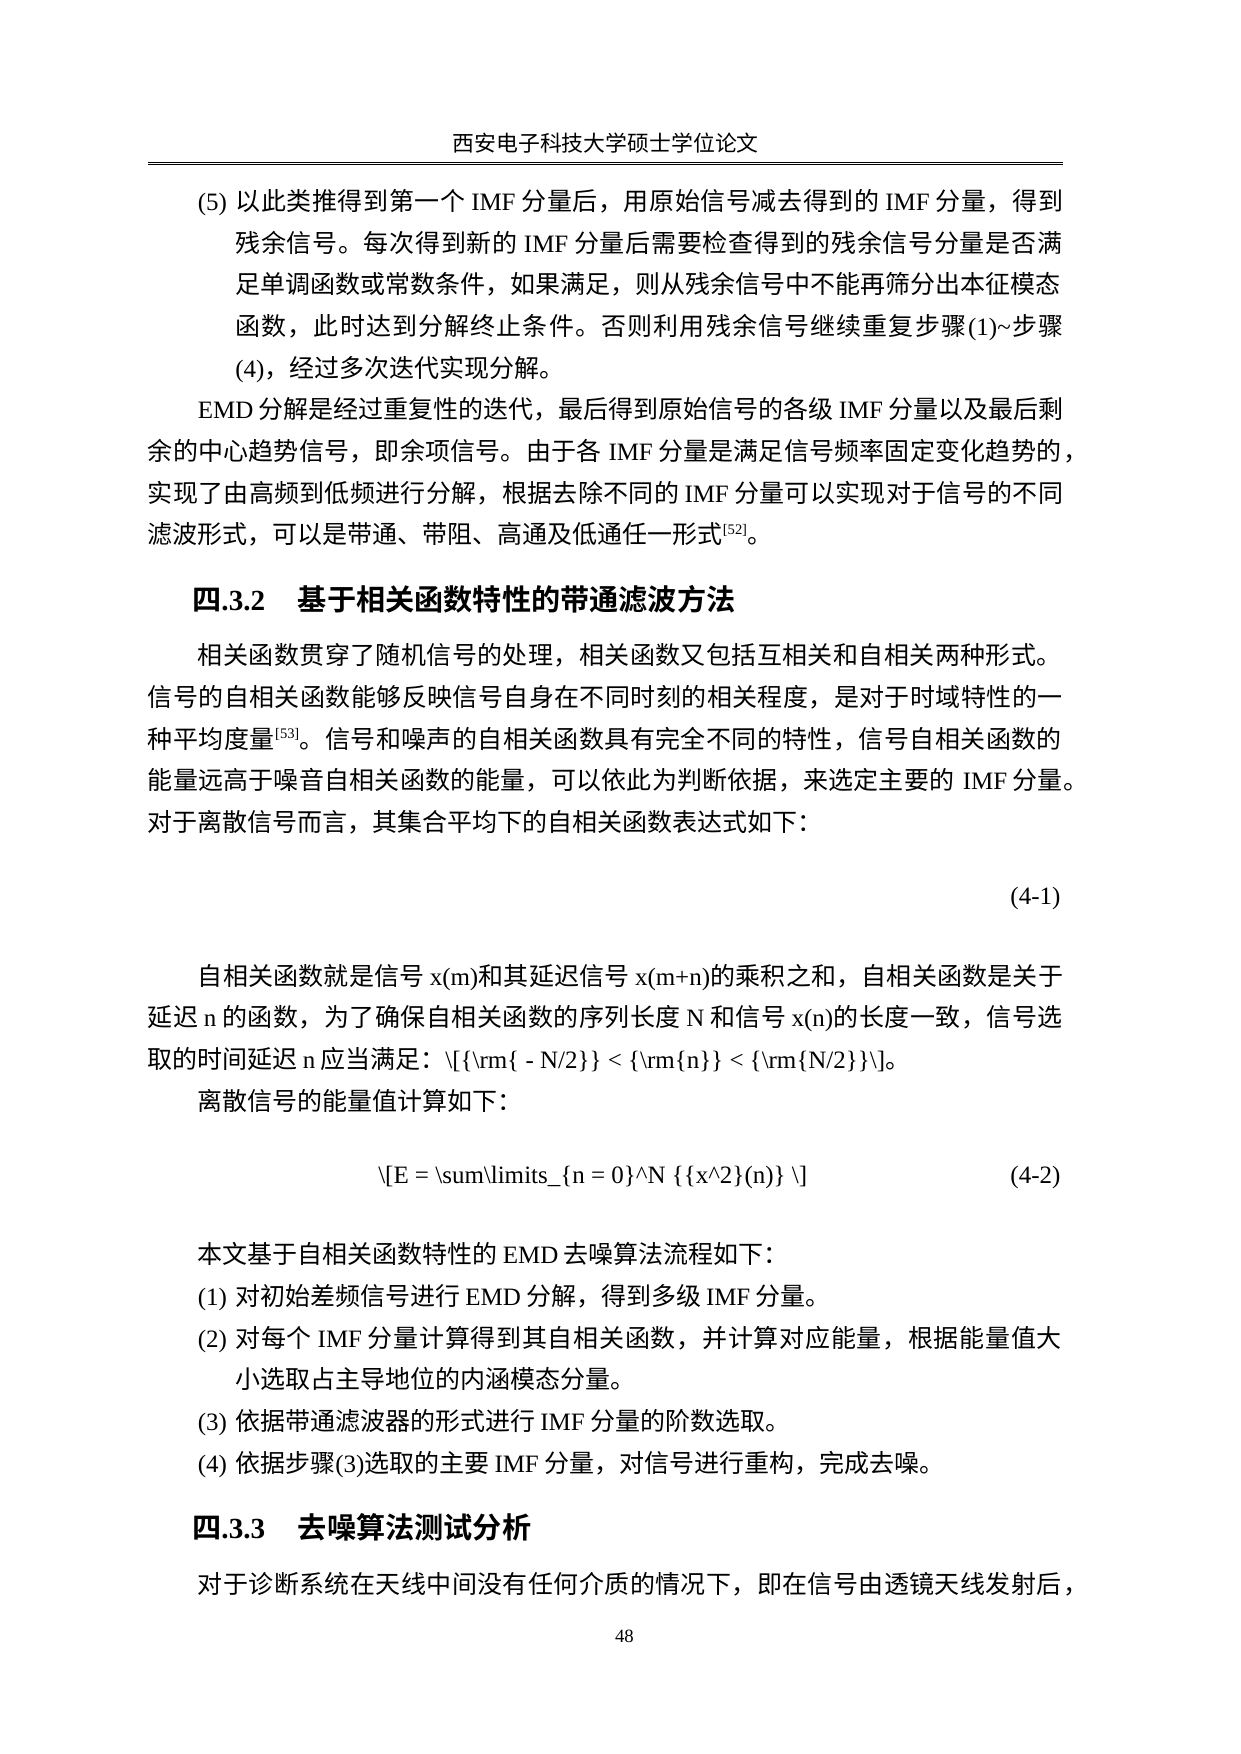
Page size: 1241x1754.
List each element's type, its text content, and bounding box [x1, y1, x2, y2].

subtitle 基于相关函数特性的带通滤波方法 [192, 577, 1063, 619]
subtitle 去噪算法测试分析 [192, 1506, 1063, 1547]
text 相关函数贯穿了随机信号的处理，相关函数又包括互相关和自相关两种形式。信号的自相关函数能够反映信号自身在不同时刻的相关程度，是对于时域特性的一种平均度量[53]。信号和噪声的自相关函数具有完全不同的特性，信号自相关函数的能量远高于噪音自相关函数的能量，可以依此为判断依据，来选定主要的IMF分量。对于离散信号而言，其集合平均下的自相关函数表达式如下： [148, 631, 1063, 840]
list 对初始差频信号进行EMD分解，得到多级IMF分量。 [198, 1272, 1063, 1314]
text EMD分解是经过重复性的迭代，最后得到原始信号的各级IMF分量以及最后剩余的中心趋势信号，即余项信号。由于各IMF分量是满足信号频率固定变化趋势的，实现了由高频到低频进行分解，根据去除不同的IMF分量可以实现对于信号的不同滤波形式，可以是带通、带阻、高通及低通任一形式[52]。 [148, 386, 1063, 552]
text 离散信号的能量值计算如下： [148, 1077, 1063, 1118]
list 以此类推得到第一个IMF分量后，用原始信号减去得到的IMF分量，得到残余信号。每次得到新的IMF分量后需要检查得到的残余信号分量是否满足单调函数或常数条件，如果满足，则从残余信号中不能再筛分出本征模态函数，此时达到分解终止条件。否则利用残余信号继续重复步骤(1)~步骤(4)，经过多次迭代实现分解。 [198, 177, 1063, 386]
list 依据步骤(3)选取的主要IMF分量，对信号进行重构，完成去噪。 [198, 1439, 1063, 1481]
list 对每个IMF分量计算得到其自相关函数，并计算对应能量，根据能量值大小选取占主导地位的内涵模态分量。 [198, 1314, 1063, 1397]
list 依据带通滤波器的形式进行IMF分量的阶数选取。 [198, 1397, 1063, 1439]
text 自相关函数就是信号x(m)和其延迟信号x(m+n)的乘积之和，自相关函数是关于延迟n的函数，为了确保自相关函数的序列长度N和信号x(n)的长度一致，信号选取的时间延迟n应当满足：\[{\rm{ - N/2}} < {\rm{n}} < {\rm{N/2}}\]。 [148, 952, 1063, 1077]
text 本文基于自相关函数特性的EMD去噪算法流程如下： [148, 1231, 1063, 1272]
